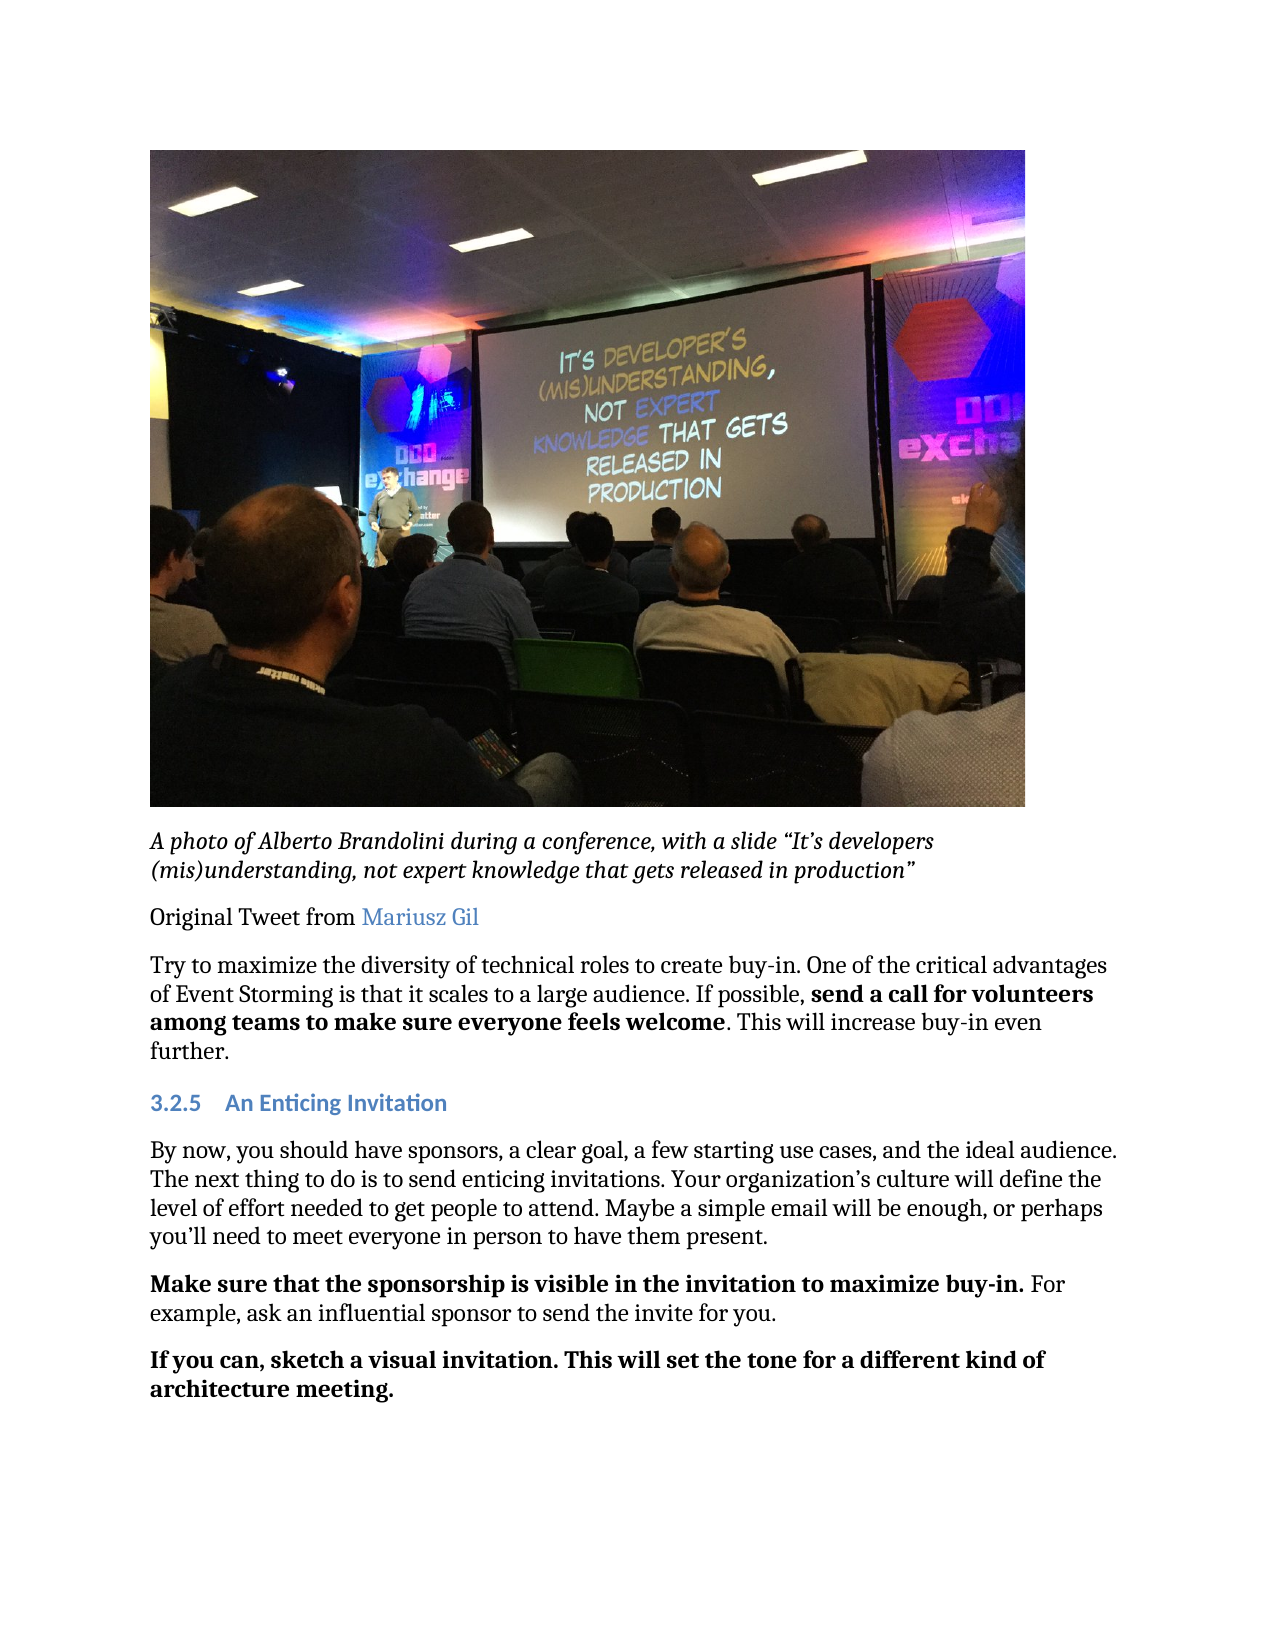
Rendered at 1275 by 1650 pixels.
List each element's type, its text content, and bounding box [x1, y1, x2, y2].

text If you can, sketch a visual invitation. This will set the tone for a different kind of architecture meeting. [150, 1346, 1125, 1403]
text Make sure that the sponsorship is visible in the invitation to maximize buy-in. For example, ask an influential sponsor to send the invite for you. [150, 1270, 1125, 1327]
text A photo of Alberto Brandolini during a conference, with a slide “It’s developers (mis)understanding, not expert knowledge that gets released in production” [150, 827, 1125, 884]
text Original Tweet from Mariusz Gil [150, 903, 1125, 932]
picture [150, 150, 1025, 807]
text By now, you should have sponsors, a clear goal, a few starting use cases, and the ideal audience. The next thing to do is to send enticing invitations. Your organization’s culture will define the level of effort needed to get people to attend. Maybe a simple email will be enough, or perhaps you’ll need to meet everyone in person to have them present. [150, 1136, 1125, 1251]
subtitle 3.2.5 An Enticing Invitation [150, 1087, 1125, 1117]
text Try to maximize the diversity of technical roles to create buy-in. One of the critical advantages of Event Storming is that it scales to a large audience. If possible, send a call for volunteers among teams to make sure everyone feels welcome. This will increase buy-in even further. [150, 951, 1125, 1066]
